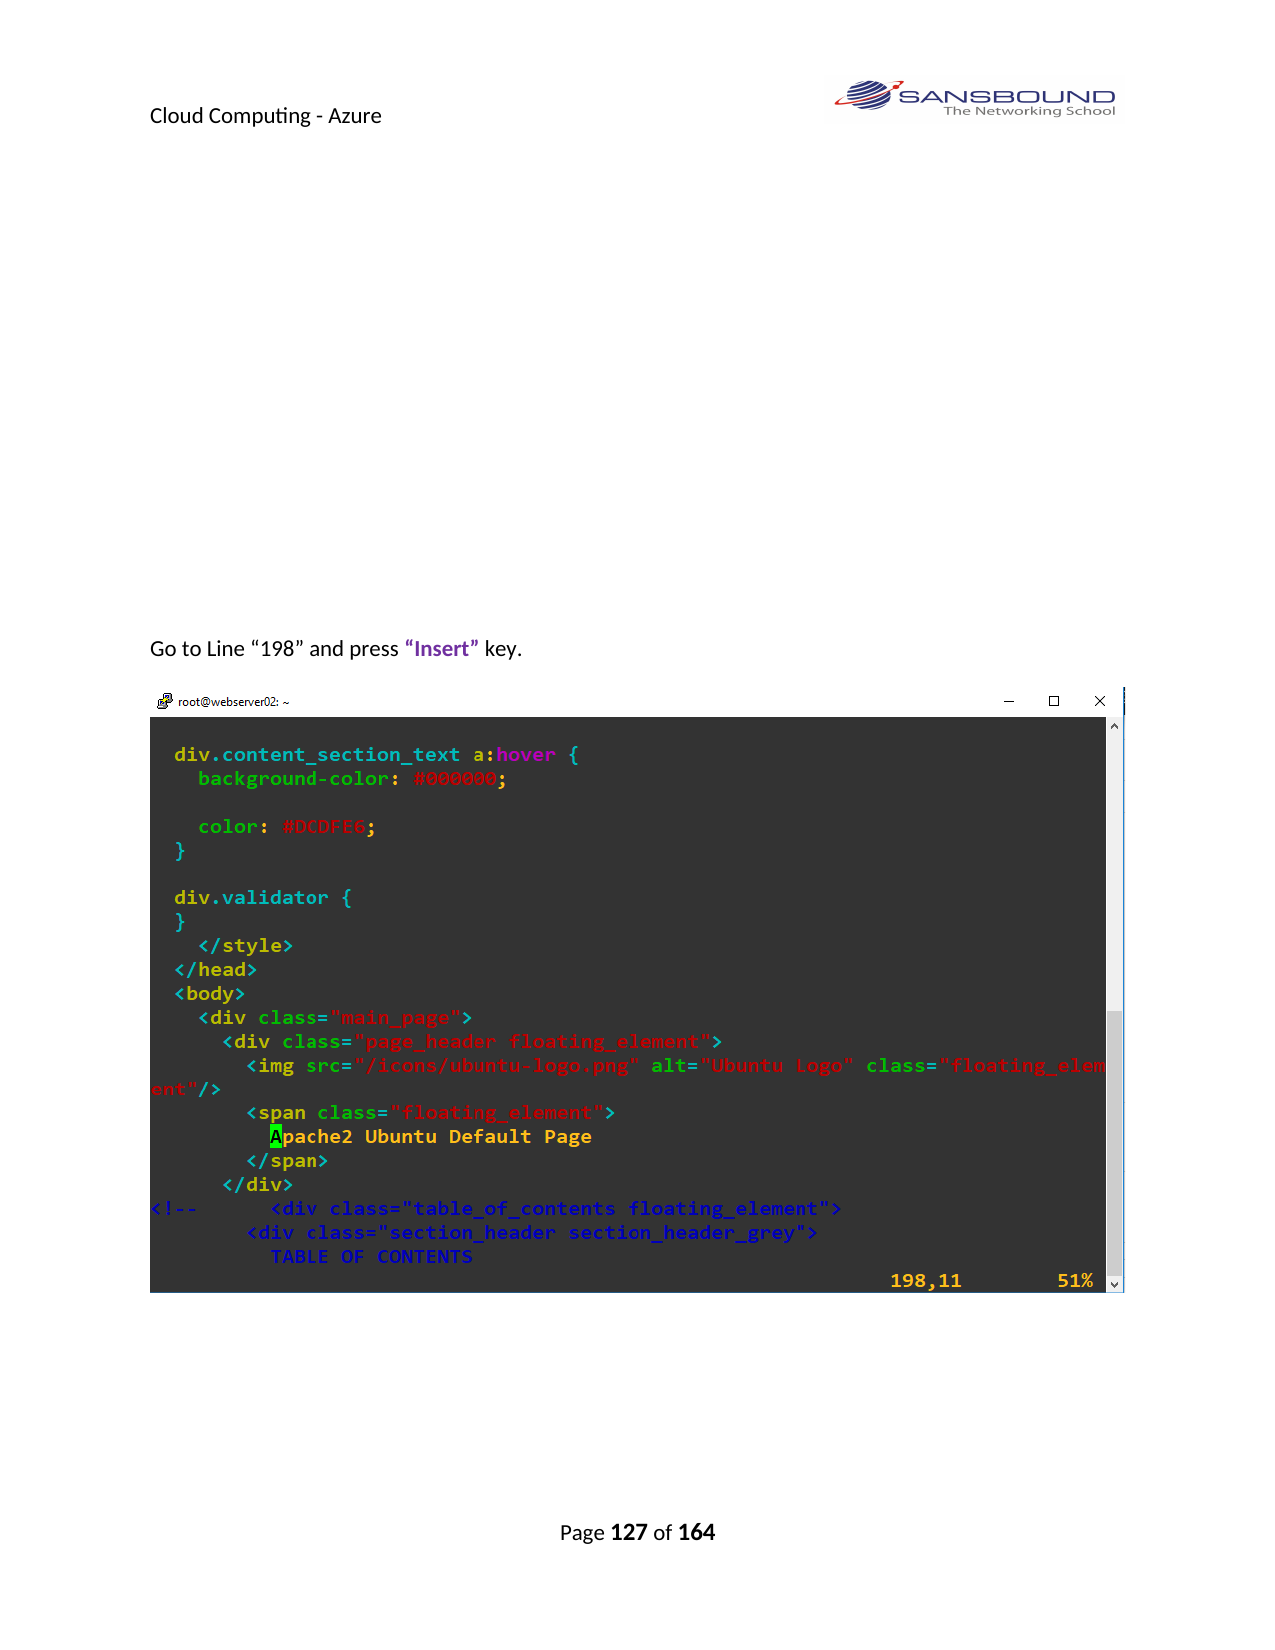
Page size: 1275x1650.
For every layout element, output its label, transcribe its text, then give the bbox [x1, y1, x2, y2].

picture [823, 75, 1125, 124]
picture [150, 687, 1125, 1293]
text Go to Line “198” and press “Insert” key. [150, 634, 1125, 662]
